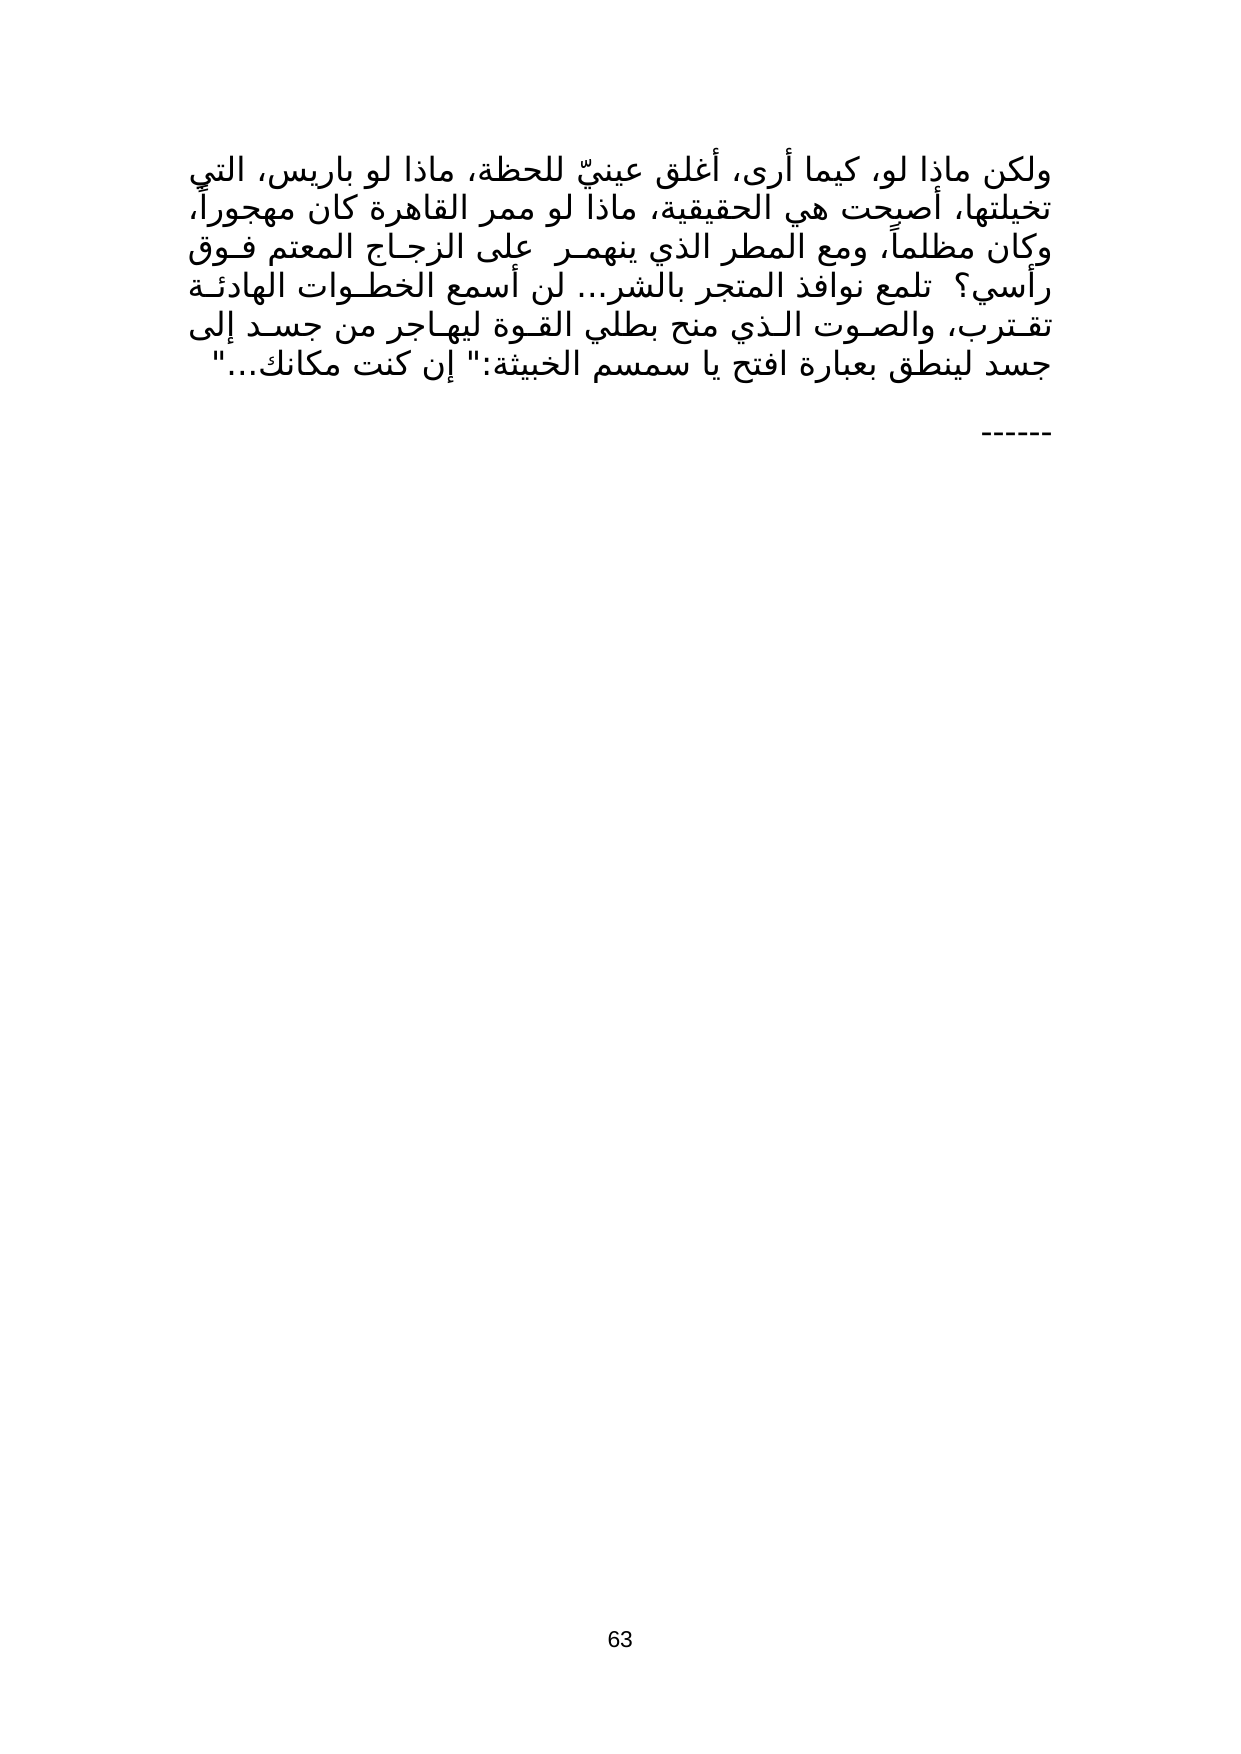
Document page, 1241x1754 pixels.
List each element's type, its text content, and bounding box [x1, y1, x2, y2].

text ------ [187, 412, 1053, 451]
text ولكن ماذا لو، كيما أرى، أغلق عينيّ للحظة، ماذا لو باريس، التي تخيلتها، أصبحت هي الحقيقية، ماذا لو ممر القاهرة كان مهجوراً، وكان مظلماً، ومع المطر الذي ينهمر على الزجاج المعتم فوق رأسي؟ تلمع نوافذ المتجر بالشر... لن أسمع الخطوات الهادئة تقترب، والصوت الذي منح بطلي القوة ليهاجر من جسد إلى جسد لينطق بعبارة افتح يا سمسم الخبيثة:" إن كنت مكانك..." [187, 150, 1053, 383]
